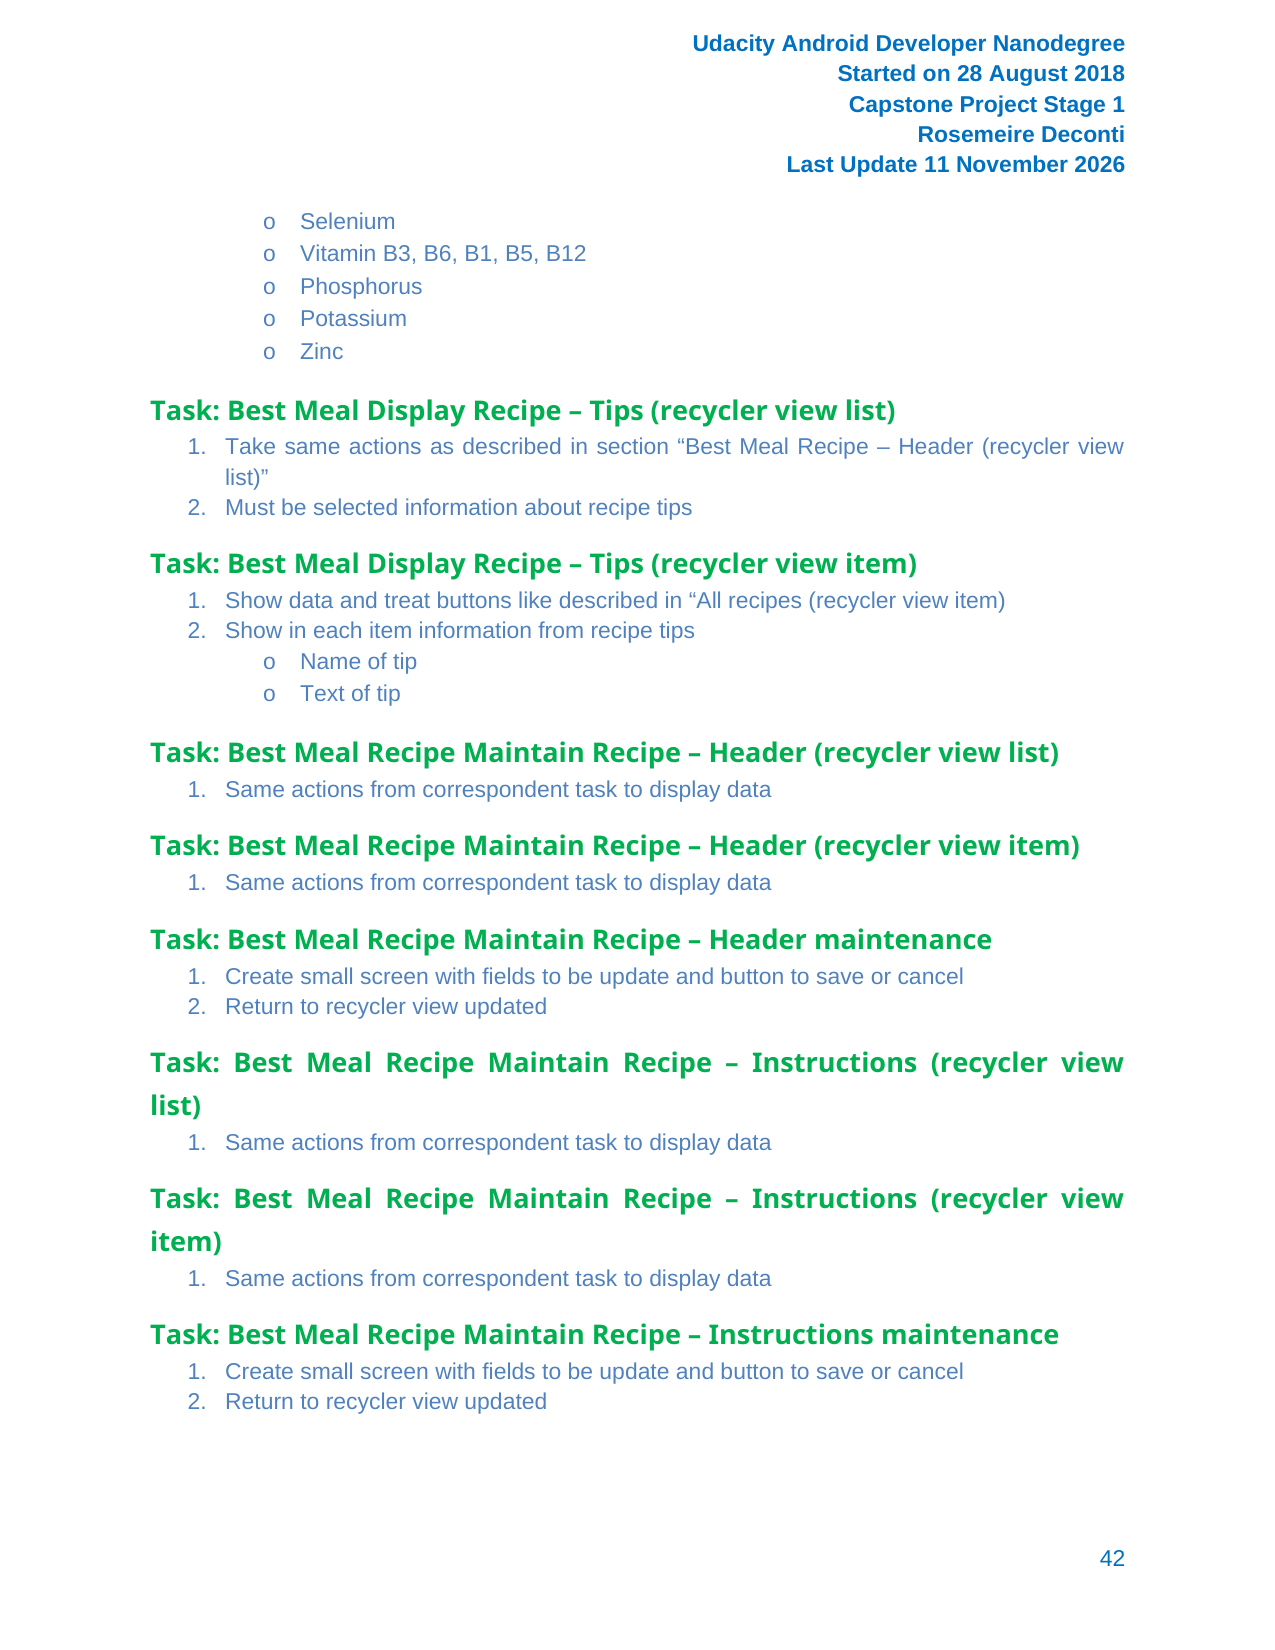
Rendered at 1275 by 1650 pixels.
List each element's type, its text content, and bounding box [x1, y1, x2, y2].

subtitle Task: Best Meal Recipe Maintain Recipe – Header (recycler view list) [150, 733, 1125, 770]
list Create small screen with fields to be update and button to save or cancel [187, 963, 1125, 989]
list Create small screen with fields to be update and button to save or cancel [187, 1358, 1125, 1384]
list Same actions from correspondent task to display data [187, 1264, 1125, 1291]
subtitle Task: Best Meal Recipe Maintain Recipe – Header (recycler view item) [150, 827, 1125, 864]
list Same actions from correspondent task to display data [187, 1129, 1125, 1155]
list Potassium [262, 305, 1125, 333]
list Zinc [262, 338, 1125, 366]
subtitle Task: Best Meal Display Recipe – Tips (recycler view list) [150, 391, 1125, 428]
subtitle Task: Best Meal Display Recipe – Tips (recycler view item) [150, 545, 1125, 582]
list Show data and treat buttons like described in “All recipes (recycler view item) [187, 587, 1125, 613]
list Name of tip [262, 648, 1125, 676]
subtitle Task: Best Meal Recipe Maintain Recipe – Header maintenance [150, 920, 1125, 957]
list Take same actions as described in section “Best Meal Recipe – Header (recycler view list)” [187, 433, 1125, 490]
list Same actions from correspondent task to display data [187, 776, 1125, 802]
list Return to recycler view updated [187, 1388, 1125, 1414]
list Selenium [262, 208, 1125, 236]
list Return to recycler view updated [187, 993, 1125, 1019]
list Vitamin B3, B6, B1, B5, B12 [262, 240, 1125, 268]
list Text of tip [262, 680, 1125, 708]
list Phosphorus [262, 273, 1125, 301]
list Show in each item information from recipe tips [187, 617, 1125, 644]
list Same actions from correspondent task to display data [187, 869, 1125, 896]
subtitle Task: Best Meal Recipe Maintain Recipe – Instructions (recycler view list) [150, 1044, 1125, 1123]
subtitle Task: Best Meal Recipe Maintain Recipe – Instructions (recycler view item) [150, 1180, 1125, 1259]
subtitle Task: Best Meal Recipe Maintain Recipe – Instructions maintenance [150, 1316, 1125, 1352]
list Must be selected information about recipe tips [187, 494, 1125, 520]
